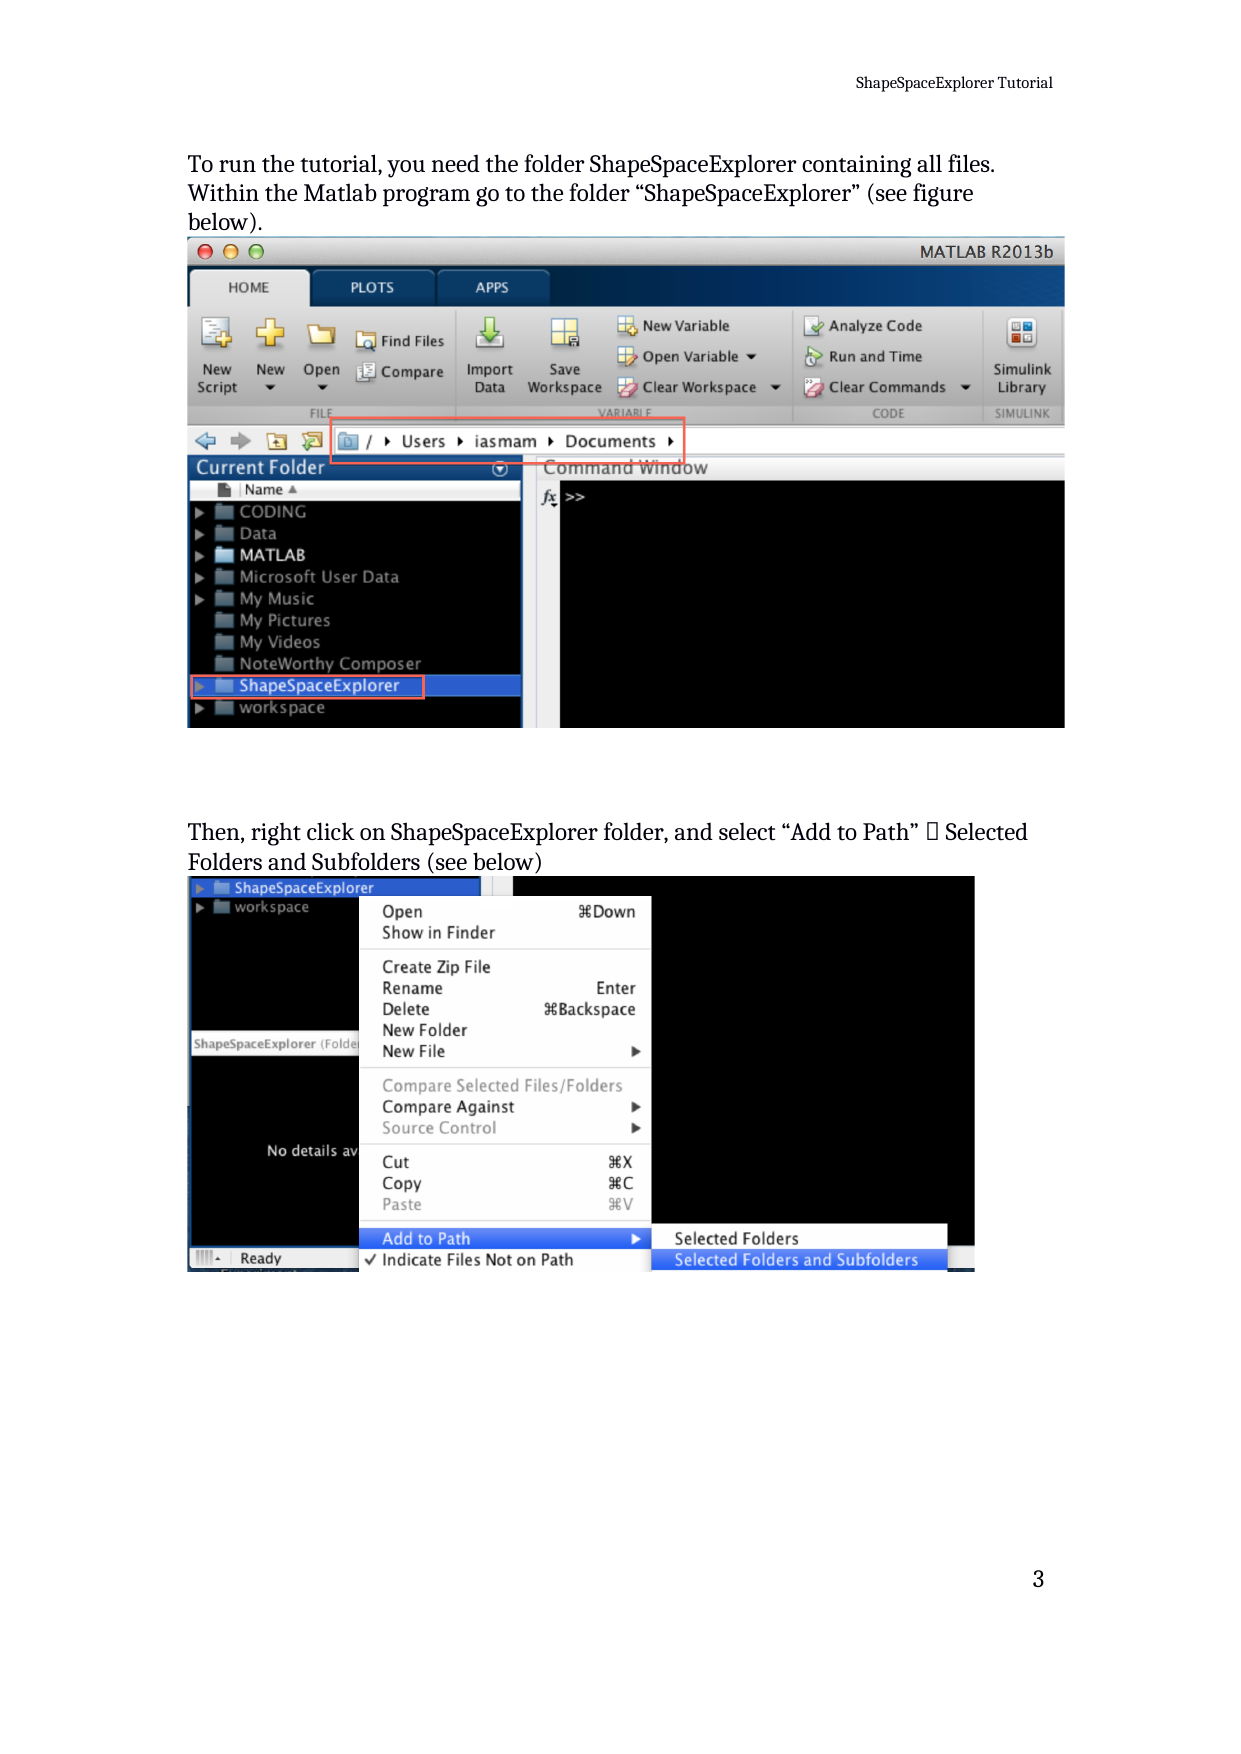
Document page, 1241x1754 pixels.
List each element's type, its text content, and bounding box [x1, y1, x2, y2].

picture [187, 876, 975, 1272]
text To run the tutorial, you need the folder ShapeSpaceExplorer containing all files. Within the Matlab program go to the folder “ShapeSpaceExplorer” (see figure below). [187, 150, 1053, 236]
picture [187, 236, 1065, 728]
text Then, right click on ShapeSpaceExplorer folder, and select “Add to Path”  Selected Folders and Subfolders (see below) [187, 813, 1053, 876]
